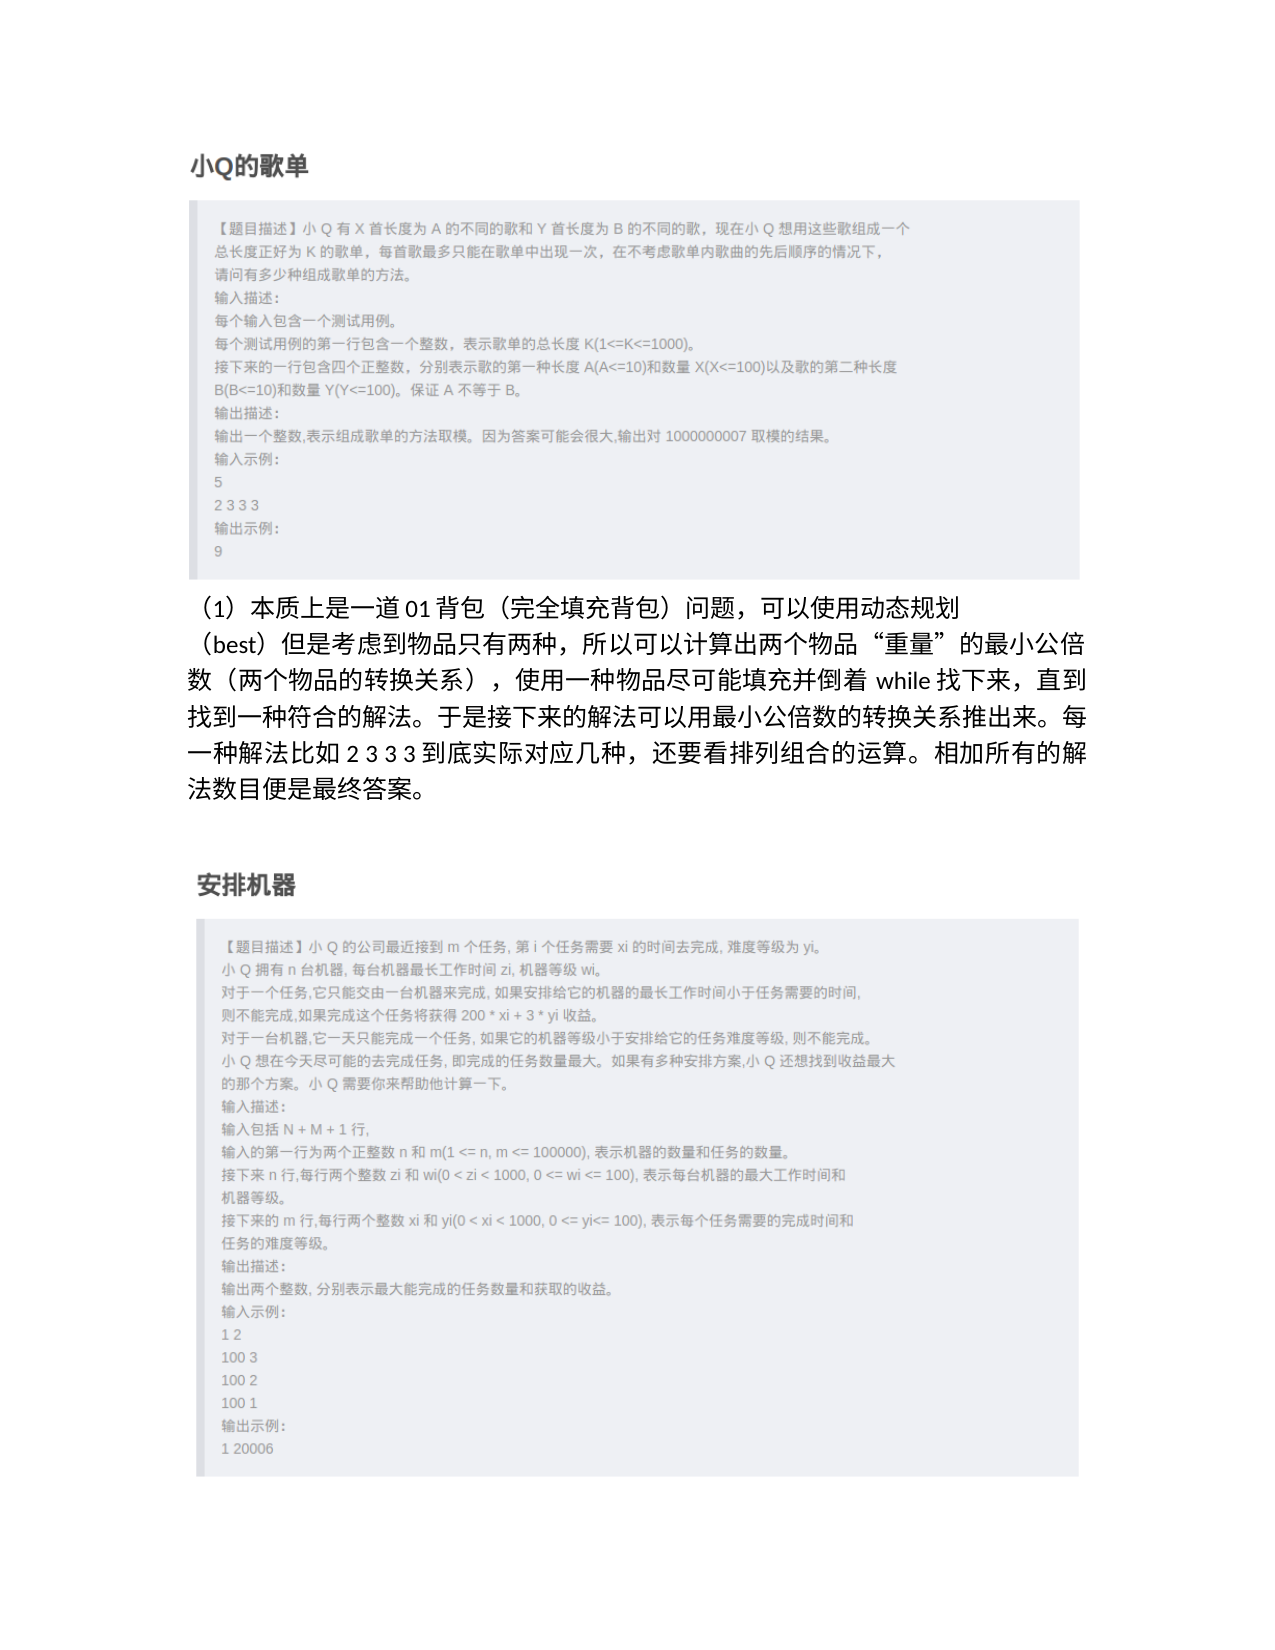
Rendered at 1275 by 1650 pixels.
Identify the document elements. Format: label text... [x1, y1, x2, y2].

text （best）但是考虑到物品只有两种，所以可以计算出两个物品“重量”的最小公倍数（两个物品的转换关系），使用一种物品尽可能填充并倒着while找下来，直到找到一种符合的解法。于是接下来的解法可以用最小公倍数的转换关系推出来。每一种解法比如2 3 3 3到底实际对应几种，还要看排列组合的运算。相加所有的解法数目便是最终答案。 [187, 624, 1087, 806]
text （1）本质上是一道01背包（完全填充背包）问题，可以使用动态规划 [187, 589, 1087, 624]
picture [187, 866, 1087, 1489]
picture [187, 150, 1088, 589]
